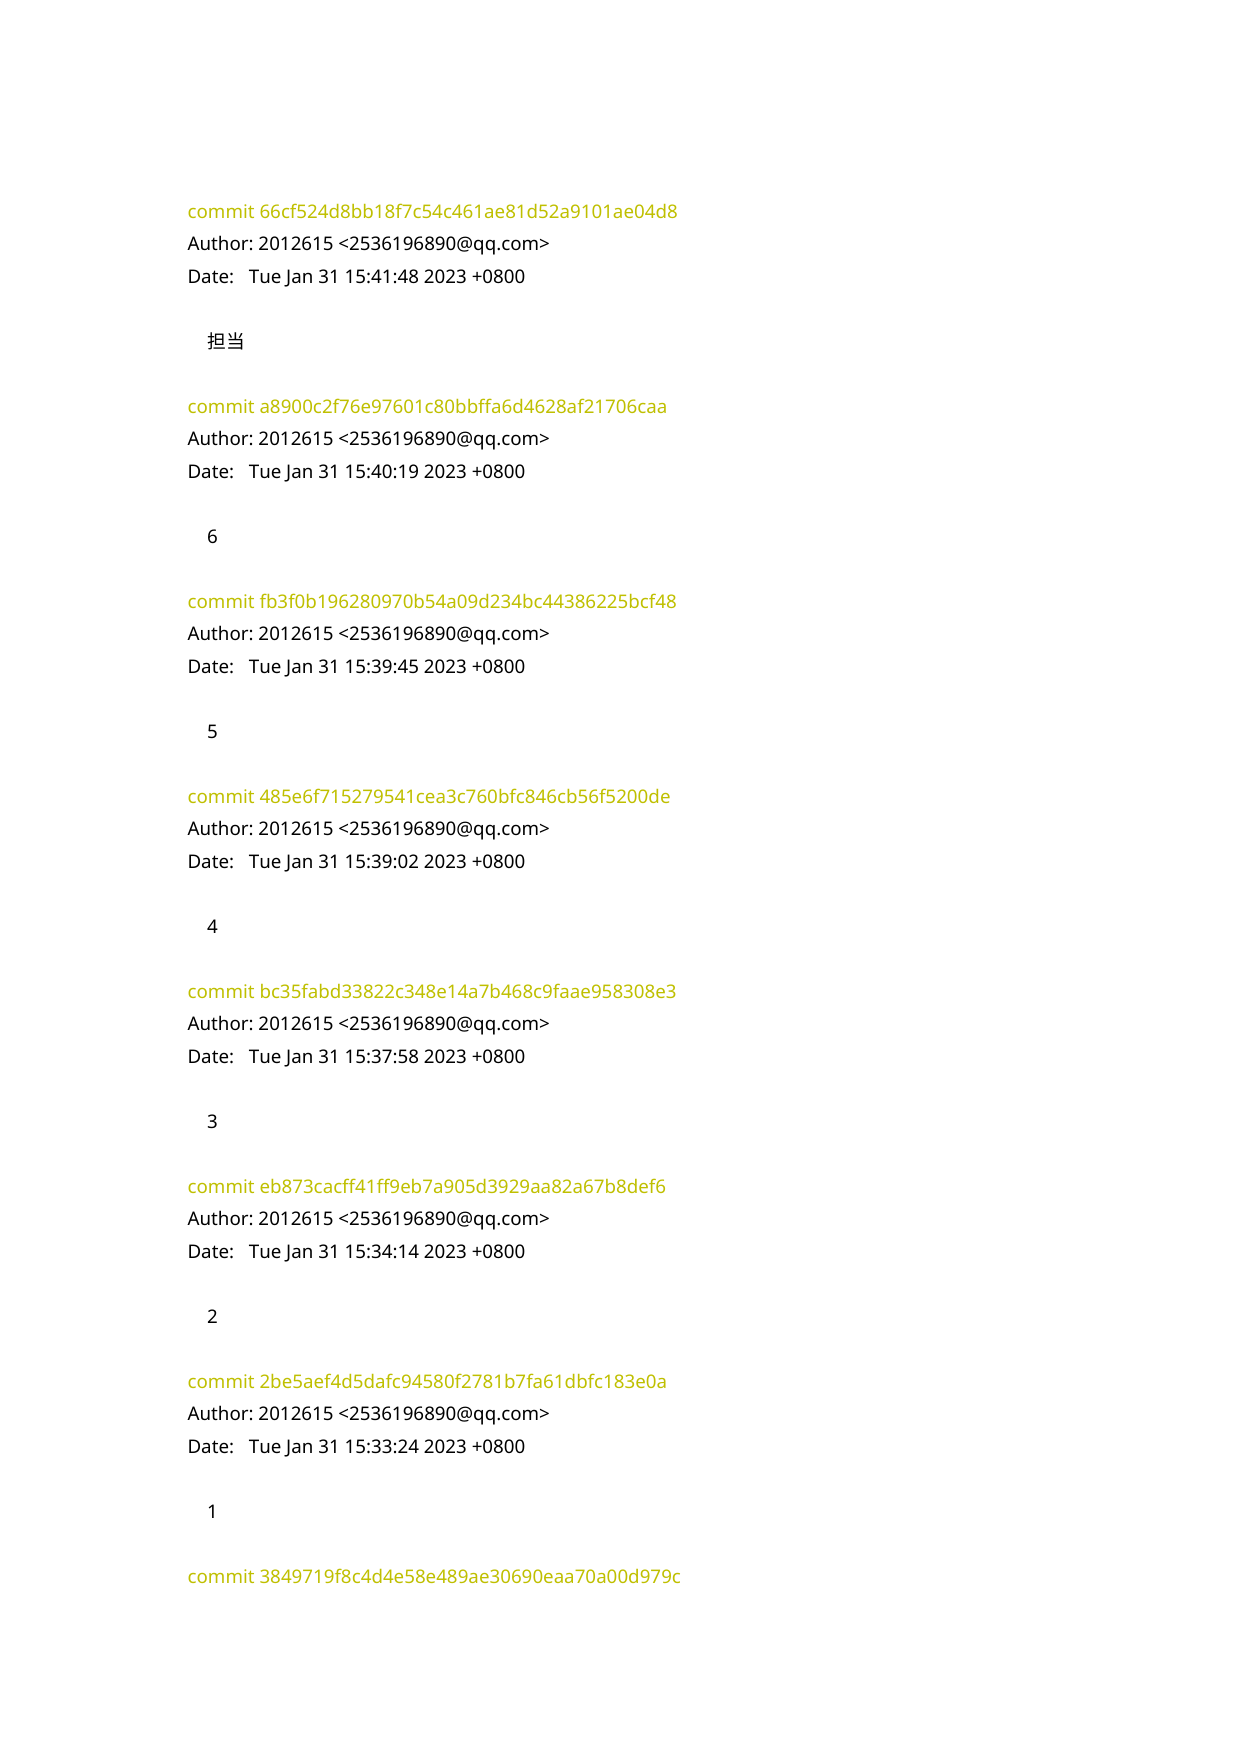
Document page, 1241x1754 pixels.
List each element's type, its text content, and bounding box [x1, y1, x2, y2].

text commit eb873cacff41ff9eb7a905d3929aa82a67b8def6 [187, 1169, 1053, 1202]
text Author: 2012615 <2536196890@qq.com> [187, 1007, 1053, 1039]
text 5 [187, 714, 1053, 747]
text 2 [187, 1299, 1053, 1332]
text 6 [187, 519, 1053, 552]
text Date: Tue Jan 31 15:37:58 2023 +0800 [187, 1039, 1053, 1072]
text 3 [187, 1104, 1053, 1137]
text Author: 2012615 <2536196890@qq.com> [187, 422, 1053, 454]
text Date: Tue Jan 31 15:34:14 2023 +0800 [187, 1234, 1053, 1267]
text 4 [187, 909, 1053, 942]
text 1 [187, 1494, 1053, 1527]
text Author: 2012615 <2536196890@qq.com> [187, 1397, 1053, 1429]
text commit a8900c2f76e97601c80bbffa6d4628af21706caa [187, 389, 1053, 422]
text Author: 2012615 <2536196890@qq.com> [187, 1202, 1053, 1234]
text Date: Tue Jan 31 15:39:02 2023 +0800 [187, 844, 1053, 877]
text Date: Tue Jan 31 15:41:48 2023 +0800 [187, 259, 1053, 292]
text commit 3849719f8c4d4e58e489ae30690eaa70a00d979c [187, 1559, 1053, 1592]
text commit 485e6f715279541cea3c760bfc846cb56f5200de [187, 779, 1053, 812]
text commit 2be5aef4d5dafc94580f2781b7fa61dbfc183e0a [187, 1364, 1053, 1397]
text Author: 2012615 <2536196890@qq.com> [187, 617, 1053, 649]
text commit 66cf524d8bb18f7c54c461ae81d52a9101ae04d8 [187, 194, 1053, 227]
text 担当 [187, 324, 1053, 357]
text commit fb3f0b196280970b54a09d234bc44386225bcf48 [187, 584, 1053, 617]
text commit bc35fabd33822c348e14a7b468c9faae958308e3 [187, 974, 1053, 1007]
text Date: Tue Jan 31 15:33:24 2023 +0800 [187, 1429, 1053, 1462]
text Author: 2012615 <2536196890@qq.com> [187, 812, 1053, 844]
text Date: Tue Jan 31 15:40:19 2023 +0800 [187, 454, 1053, 487]
text Author: 2012615 <2536196890@qq.com> [187, 227, 1053, 259]
text Date: Tue Jan 31 15:39:45 2023 +0800 [187, 649, 1053, 682]
